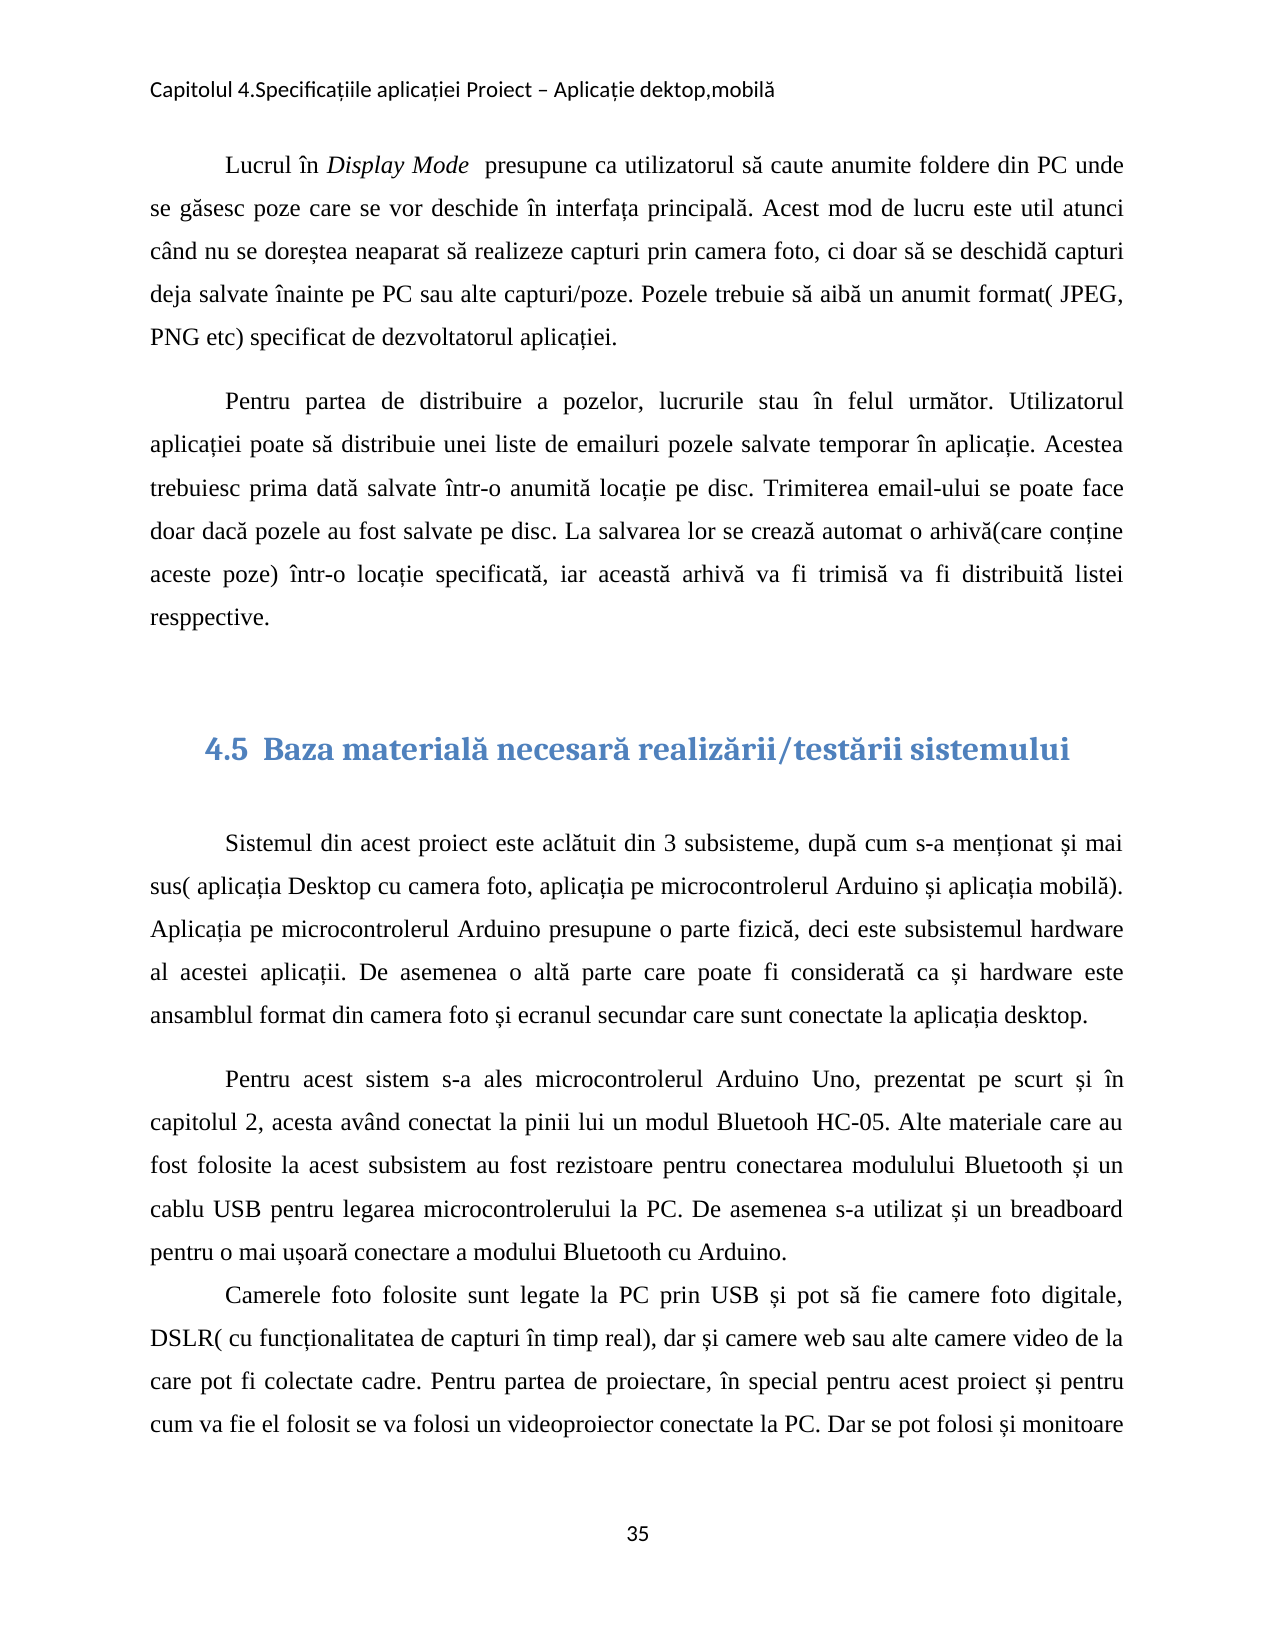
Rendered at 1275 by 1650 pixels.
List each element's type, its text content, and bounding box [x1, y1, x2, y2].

text Lucrul în Display Mode presupune ca utilizatorul să caute anumite foldere din PC unde se găsesc poze care se vor deschide în interfața principală. Acest mod de lucru este util atunci când nu se doreștea neaparat să realizeze capturi prin camera foto, ci doar să se deschidă capturi deja salvate înainte pe PC sau alte capturi/poze. Pozele trebuie să aibă un anumit format( JPEG, PNG etc) specificat de dezvoltatorul aplicației. [150, 150, 1125, 351]
text Pentru acest sistem s-a ales microcontrolerul Arduino Uno, prezentat pe scurt și în capitolul 2, acesta având conectat la pinii lui un modul Bluetooh HC-05. Alte materiale care au fost folosite la acest subsistem au fost rezistoare pentru conectarea modulului Bluetooth și un cablu USB pentru legarea microcontrolerului la PC. De asemenea s-a utilizat și un breadboard pentru o mai ușoară conectare a modului Bluetooth cu Arduino. [150, 1064, 1125, 1266]
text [150, 1280, 1125, 1438]
subtitle 4.5 Baza materială necesară realizării/testării sistemului [150, 730, 1125, 768]
text Pentru partea de distribuire a pozelor, lucrurile stau în felul următor. Utilizatorul aplicației poate să distribuie unei liste de emailuri pozele salvate temporar în aplicație. Acestea trebuiesc prima dată salvate într-o anumită locație pe disc. Trimiterea email-ului se poate face doar dacă pozele au fost salvate pe disc. La salvarea lor se crează automat o arhivă(care conține aceste poze) într-o locație specificată, iar această arhivă va fi trimisă va fi distribuită listei resppective. [150, 386, 1125, 631]
text Sistemul din acest proiect este aclătuit din 3 subsisteme, după cum s-a menționat și mai sus( aplicația Desktop cu camera foto, aplicația pe microcontrolerul Arduino și aplicația mobilă). Aplicația pe microcontrolerul Arduino presupune o parte fizică, deci este subsistemul hardware al acestei aplicații. De asemenea o altă parte care poate fi considerată ca și hardware este ansamblul format din camera foto și ecranul secundar care sunt conectate la aplicația desktop. [150, 828, 1125, 1029]
